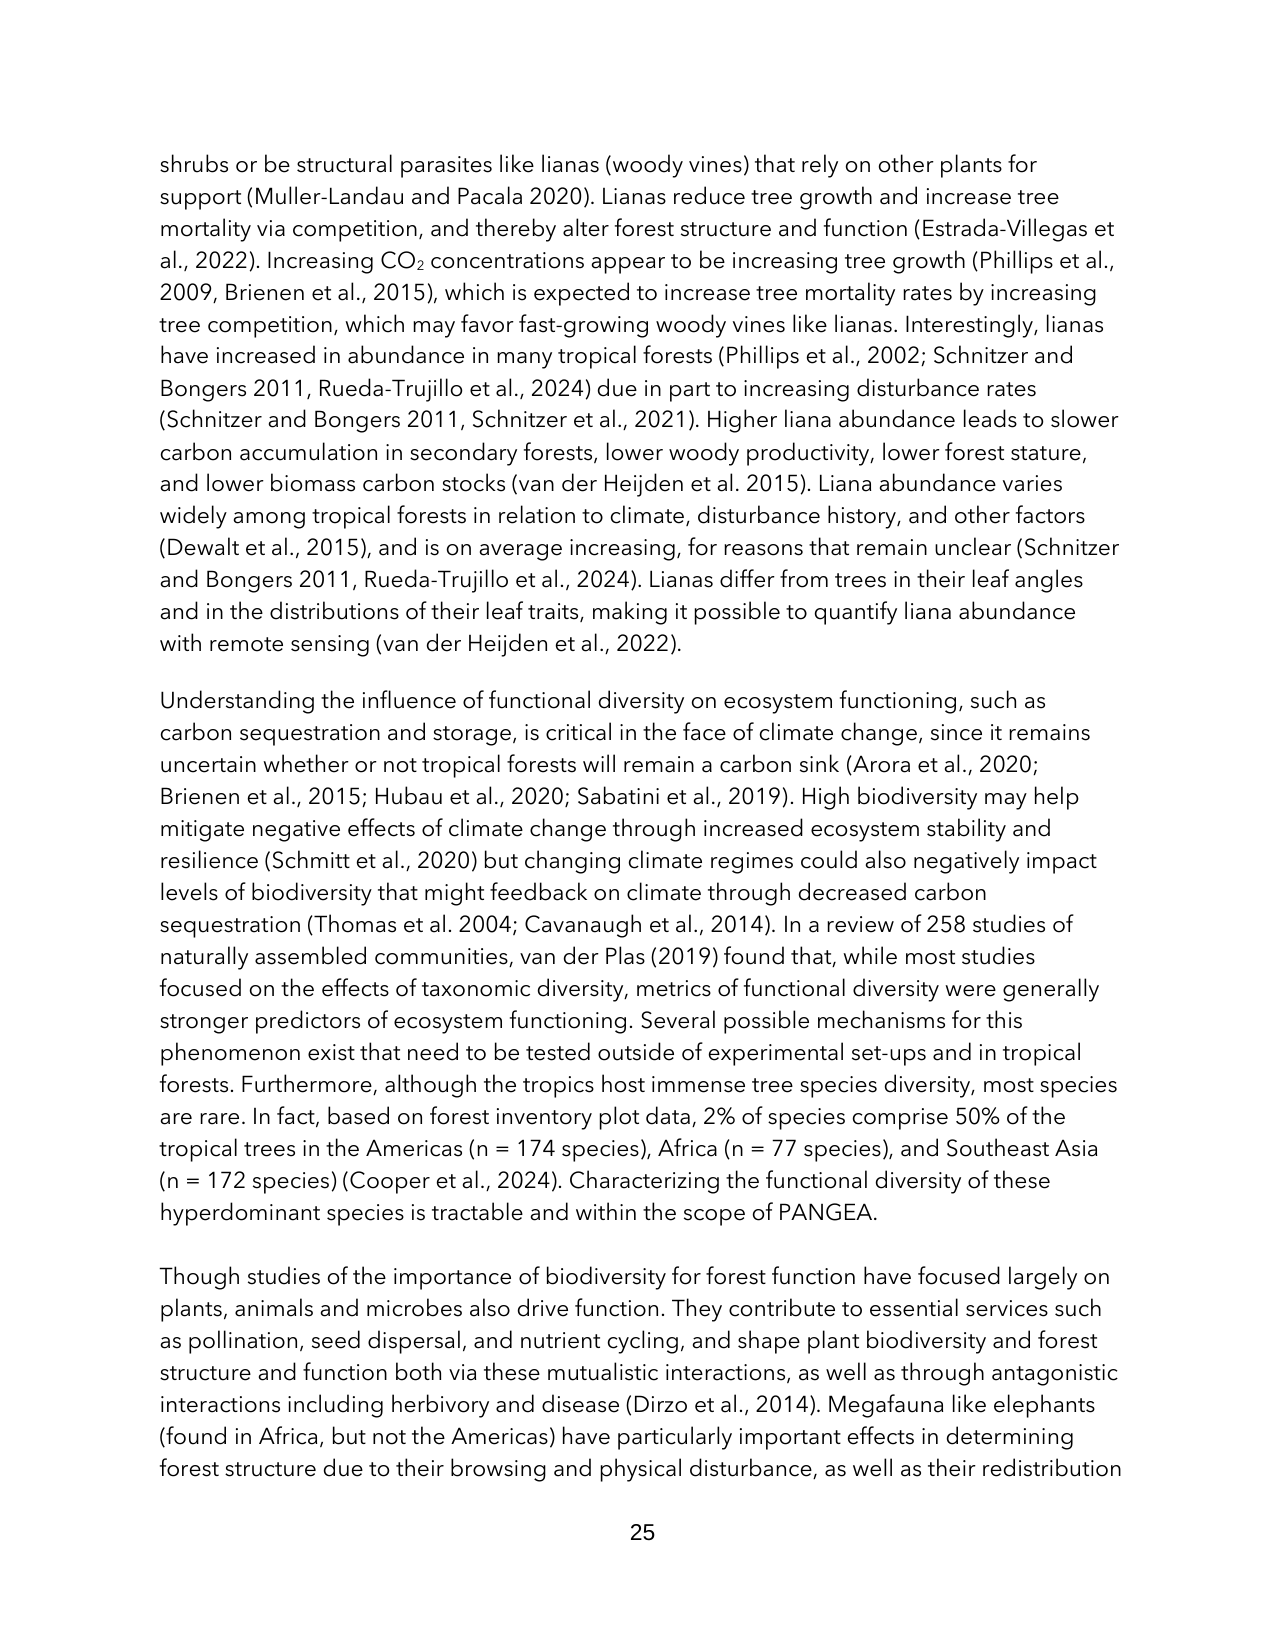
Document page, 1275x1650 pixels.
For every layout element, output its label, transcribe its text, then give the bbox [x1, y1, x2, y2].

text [159, 150, 1125, 657]
text Understanding the influence of functional diversity on ecosystem functioning, such as carbon sequestration and storage, is critical in the face of climate change, since it remains uncertain whether or not tropical forests will remain a carbon sink (Arora et al., 2020; Brienen et al., 2015; Hubau et al., 2020; Sabatini et al., 2019). High biodiversity may help mitigate negative effects of climate change through increased ecosystem stability and resilience (Schmitt et al., 2020) but changing climate regimes could also negatively impact levels of biodiversity that might feedback on climate through decreased carbon sequestration (Thomas et al. 2004; Cavanaugh et al., 2014). In a review of 258 studies of naturally assembled communities, van der Plas (2019) found that, while most studies focused on the effects of taxonomic diversity, metrics of functional diversity were generally stronger predictors of ecosystem functioning. Several possible mechanisms for this phenomenon exist that need to be tested outside of experimental set-ups and in tropical forests. Furthermore, although the tropics host immense tree species diversity, most species are rare. In fact, based on forest inventory plot data, 2% of species comprise 50% of the tropical trees in the Americas (n = 174 species), Africa (n = 77 species), and Southeast Asia (n = 172 species) (Cooper et al., 2024). Characterizing the functional diversity of these hyperdominant species is tractable and within the scope of PANGEA. [159, 687, 1125, 1226]
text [159, 1262, 1125, 1482]
